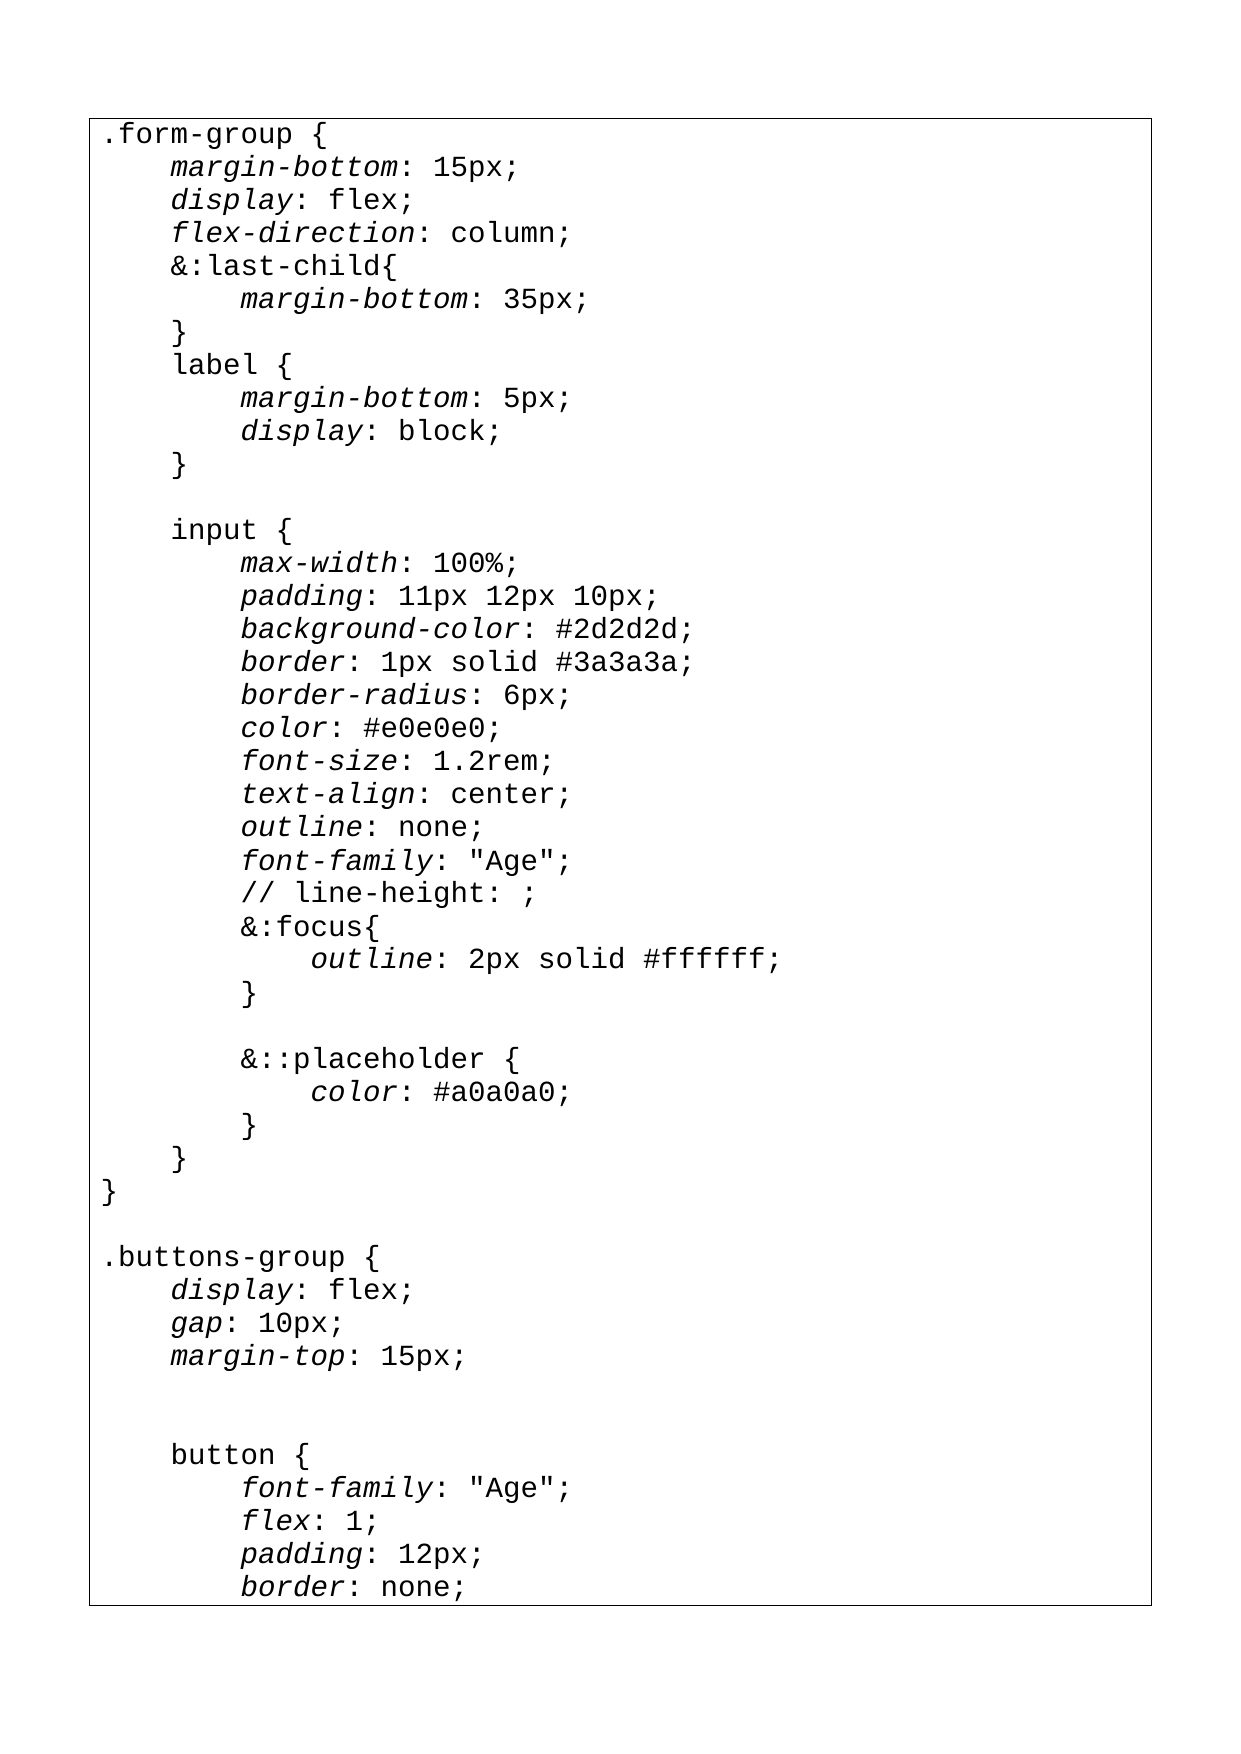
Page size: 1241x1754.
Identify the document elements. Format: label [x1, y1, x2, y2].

table_header [90, 119, 1151, 1605]
